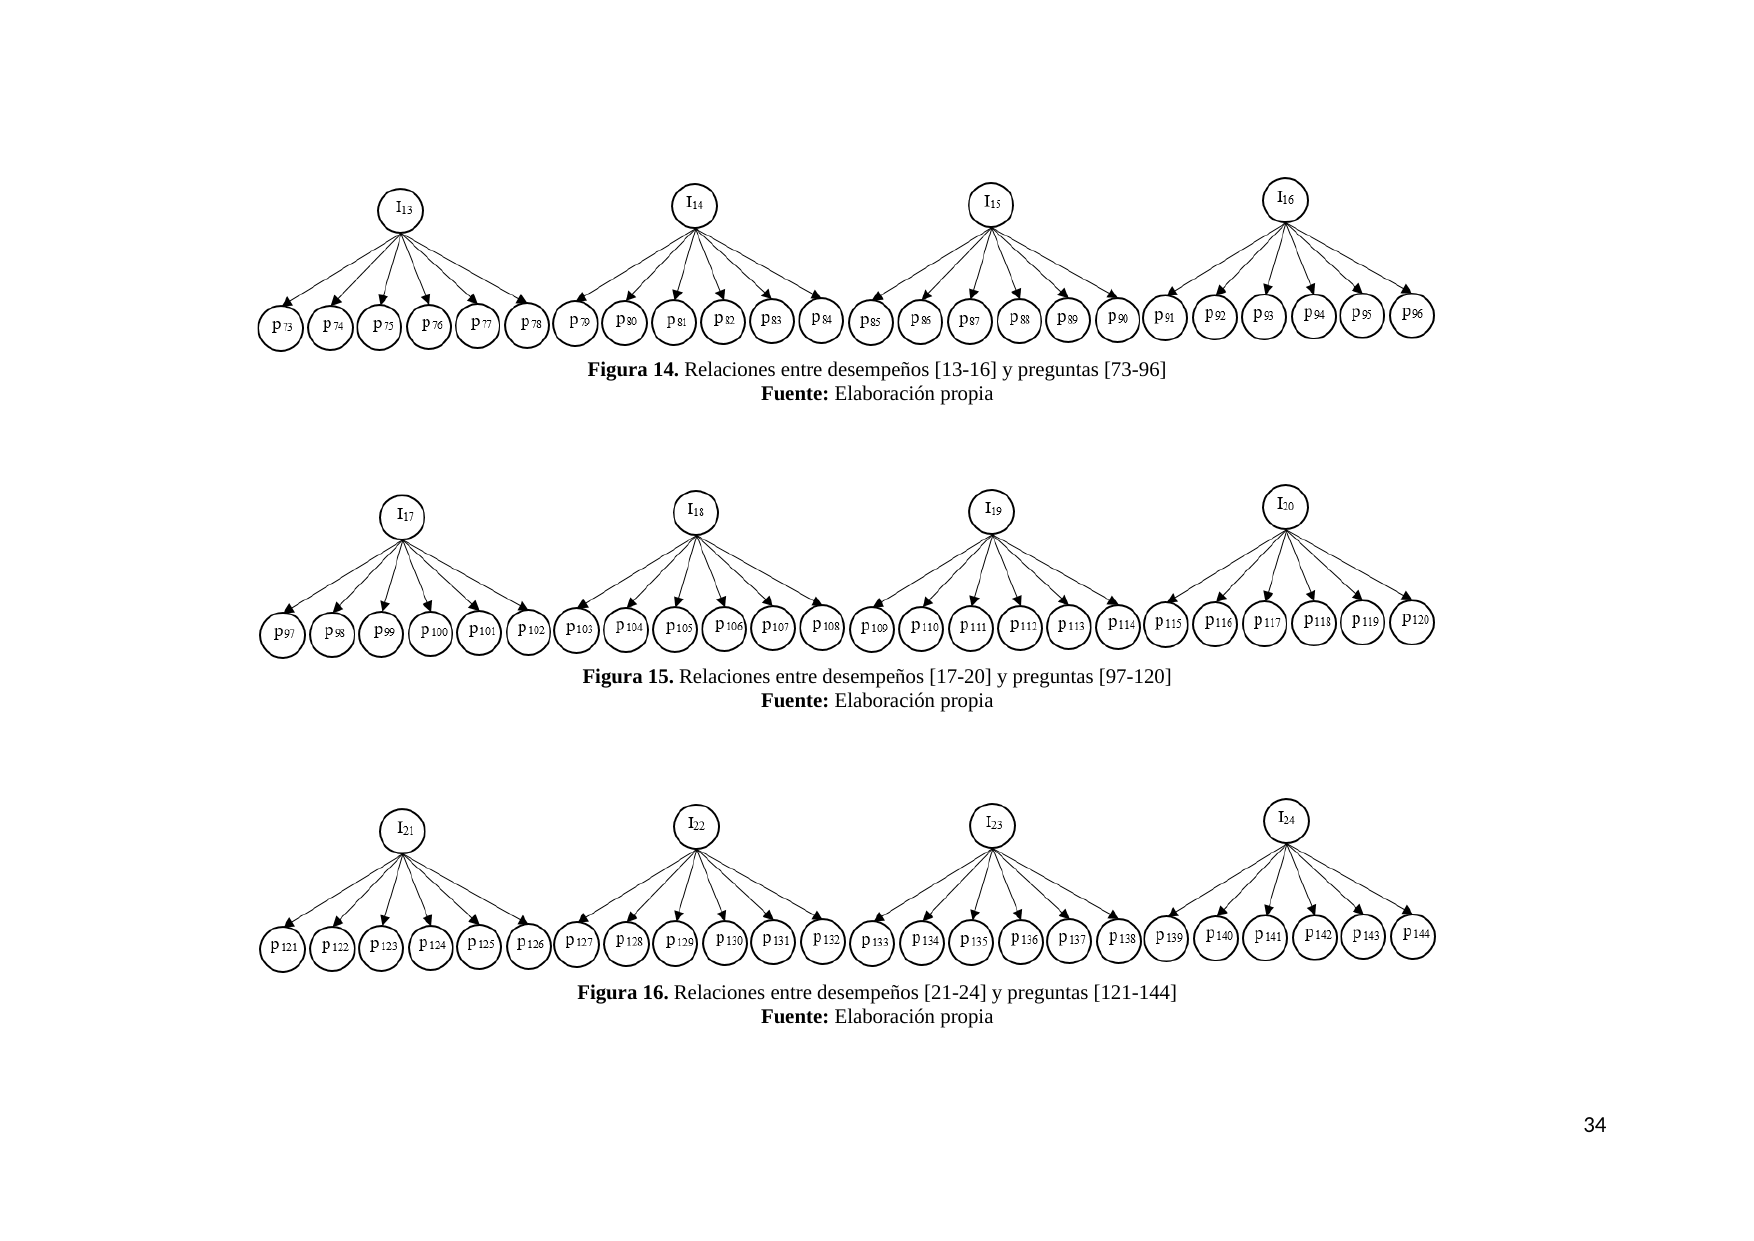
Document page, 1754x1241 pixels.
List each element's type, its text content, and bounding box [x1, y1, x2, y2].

picture [257, 177, 1439, 353]
text Fuente: Elaboración propia [148, 1004, 1606, 1028]
text Figura 15. Relaciones entre desempeños [17-20] y preguntas [97-120] [148, 664, 1606, 688]
text Figura 14. Relaciones entre desempeños [13-16] y preguntas [73-96] [148, 357, 1606, 381]
picture [257, 791, 1439, 976]
text Fuente: Elaboración propia [148, 688, 1606, 712]
text Figura 16. Relaciones entre desempeños [21-24] y preguntas [121-144] [148, 980, 1606, 1004]
text Fuente: Elaboración propia [148, 381, 1606, 405]
picture [257, 480, 1439, 660]
